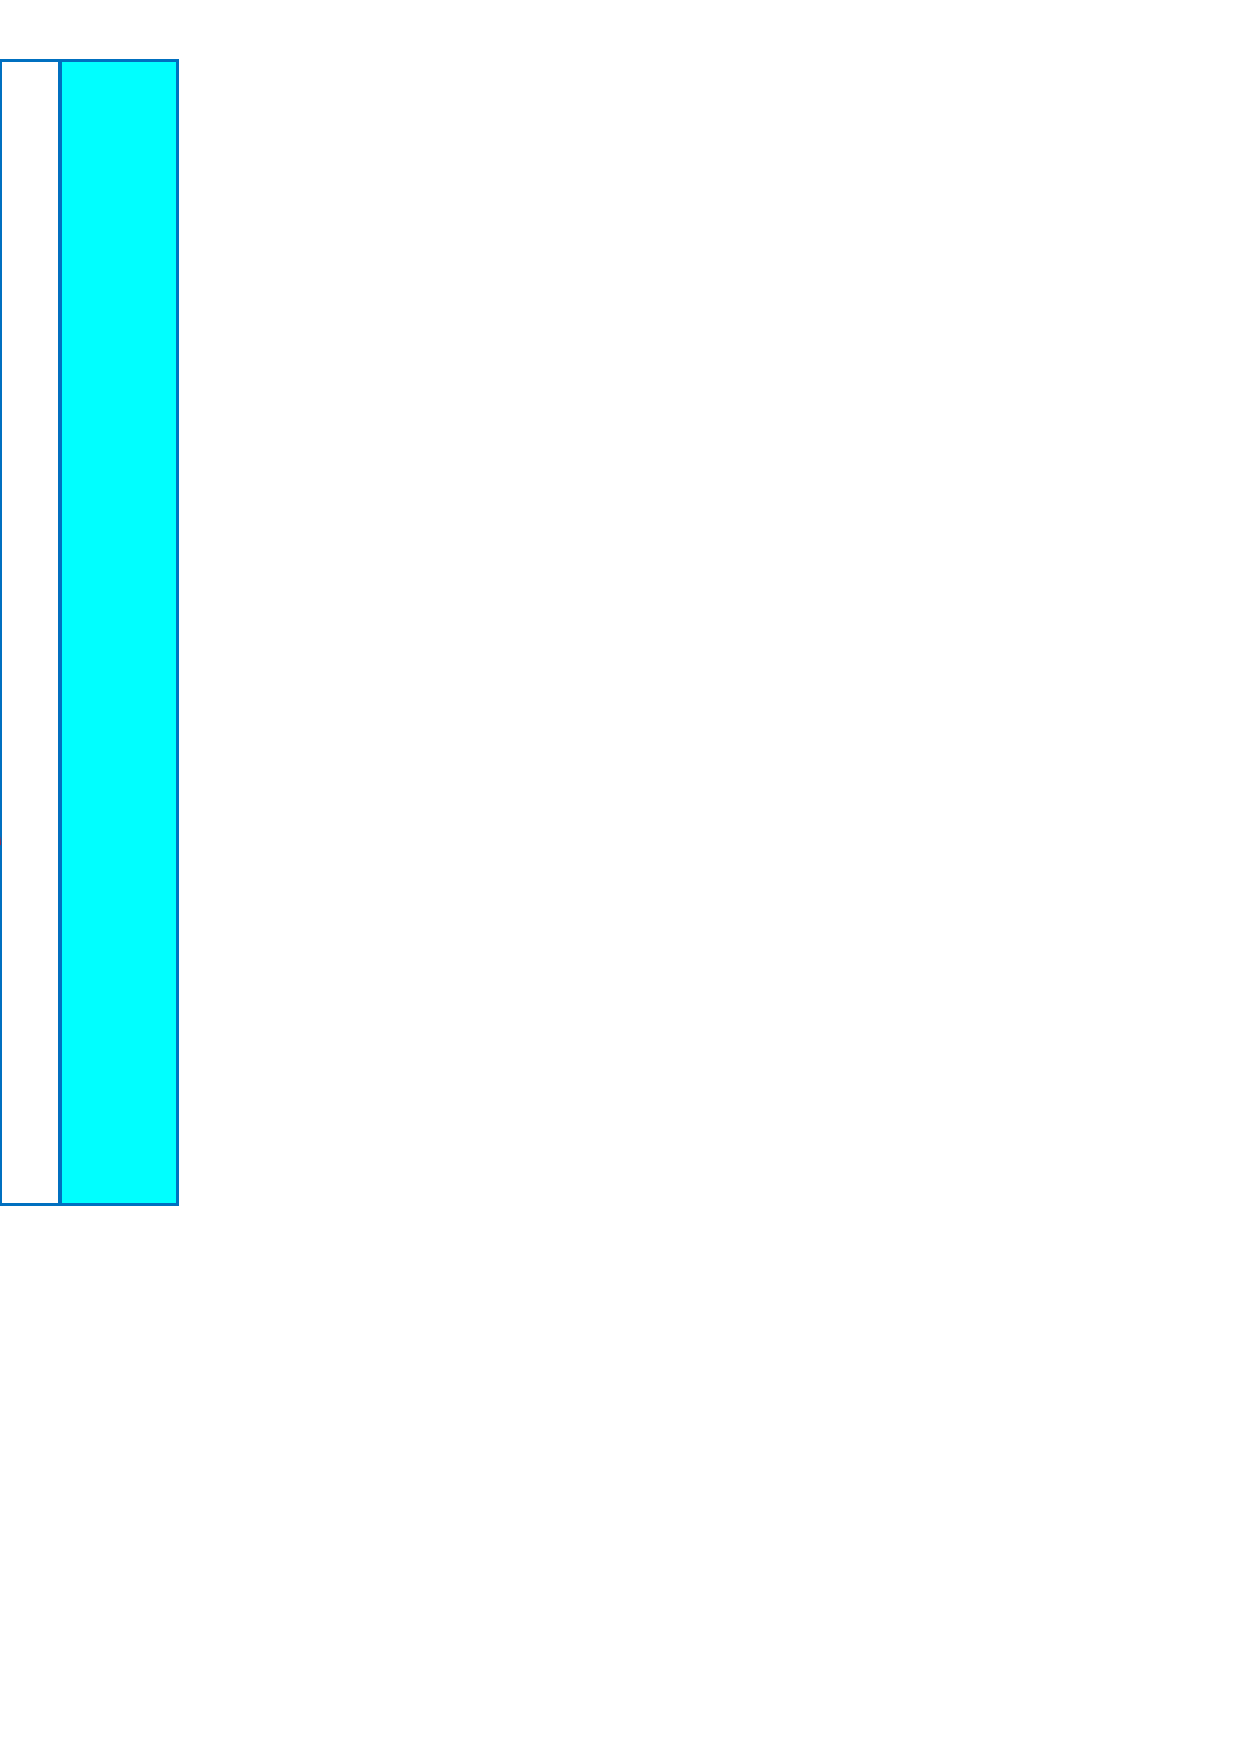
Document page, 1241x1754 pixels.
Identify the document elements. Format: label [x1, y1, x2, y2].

table_cell [62, 62, 176, 1203]
